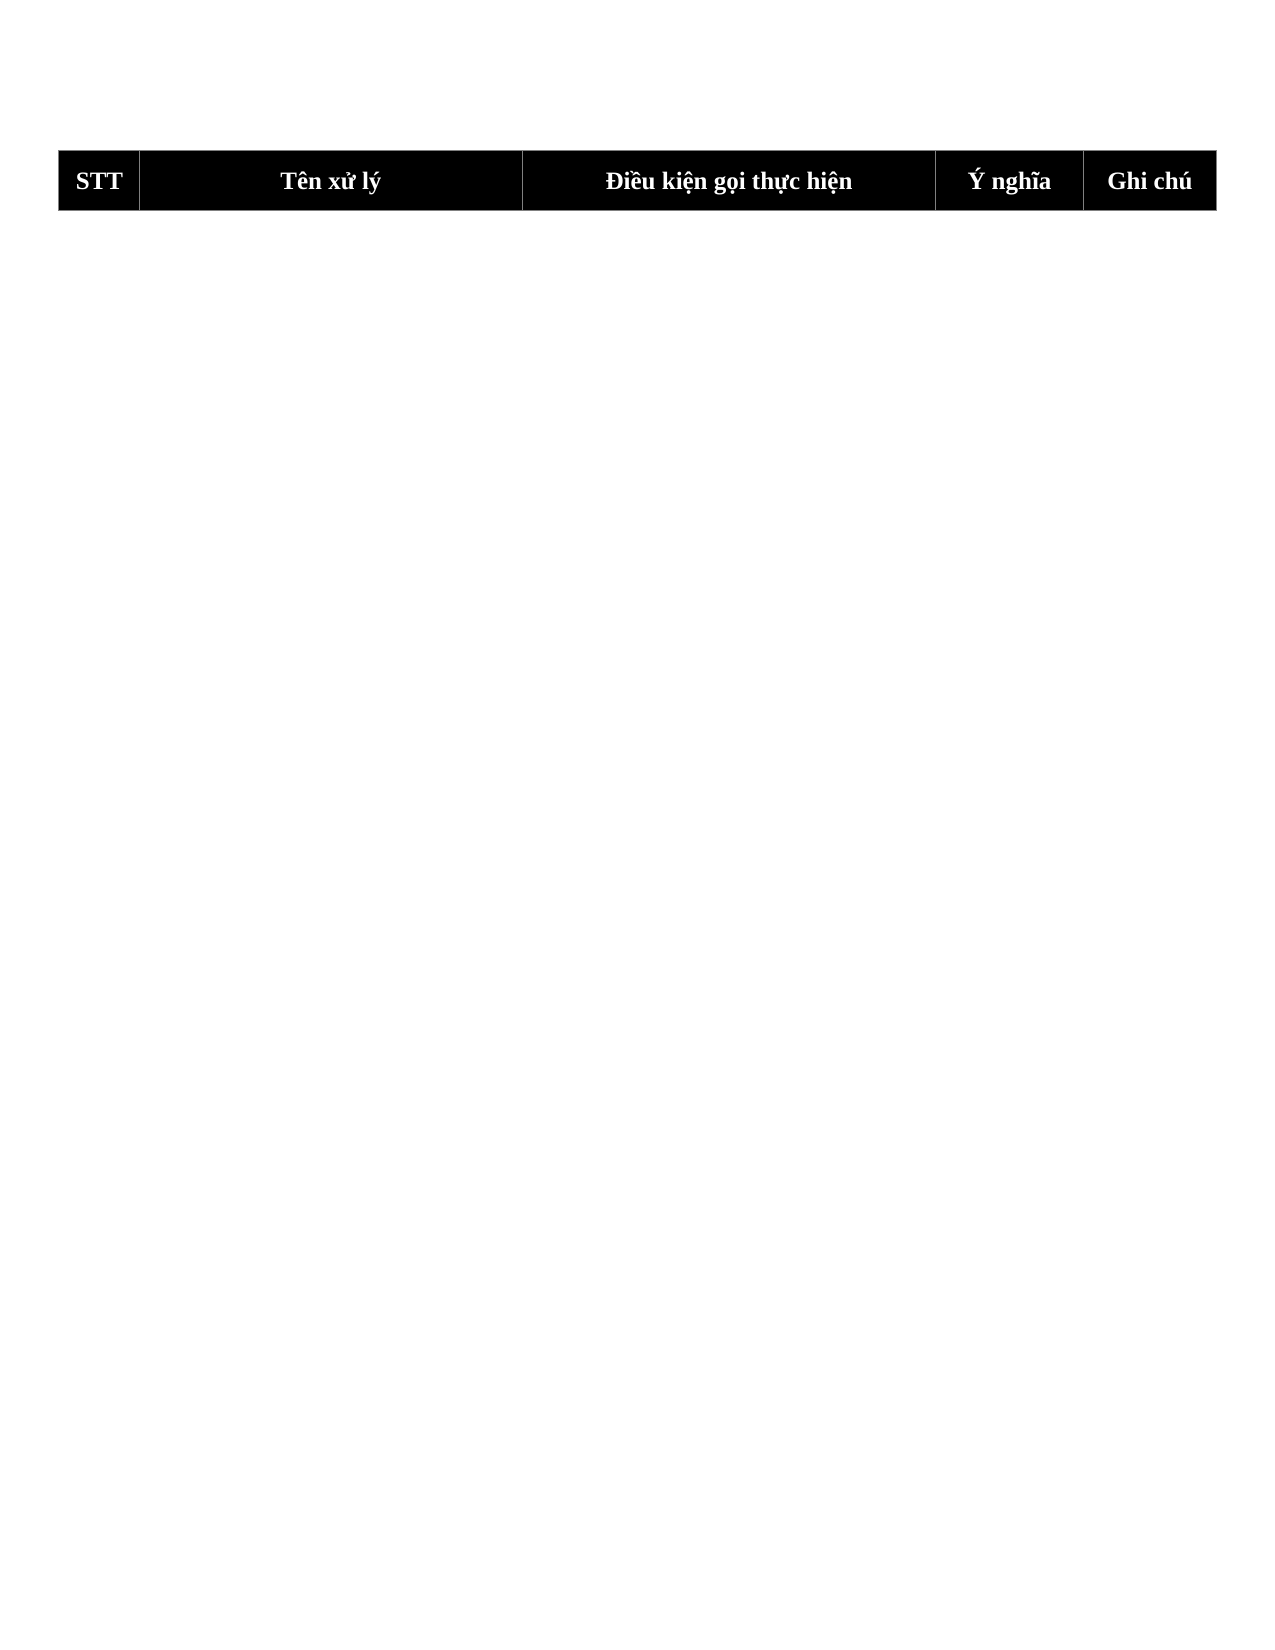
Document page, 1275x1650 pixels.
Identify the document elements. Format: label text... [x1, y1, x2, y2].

table_header Ý nghĩa [936, 151, 1083, 210]
table_header STT [59, 151, 139, 210]
table_header Ghi chú [1084, 151, 1216, 210]
table_header Tên xử lý [140, 151, 522, 210]
table_header Điều kiện gọi thực hiện [523, 151, 935, 210]
